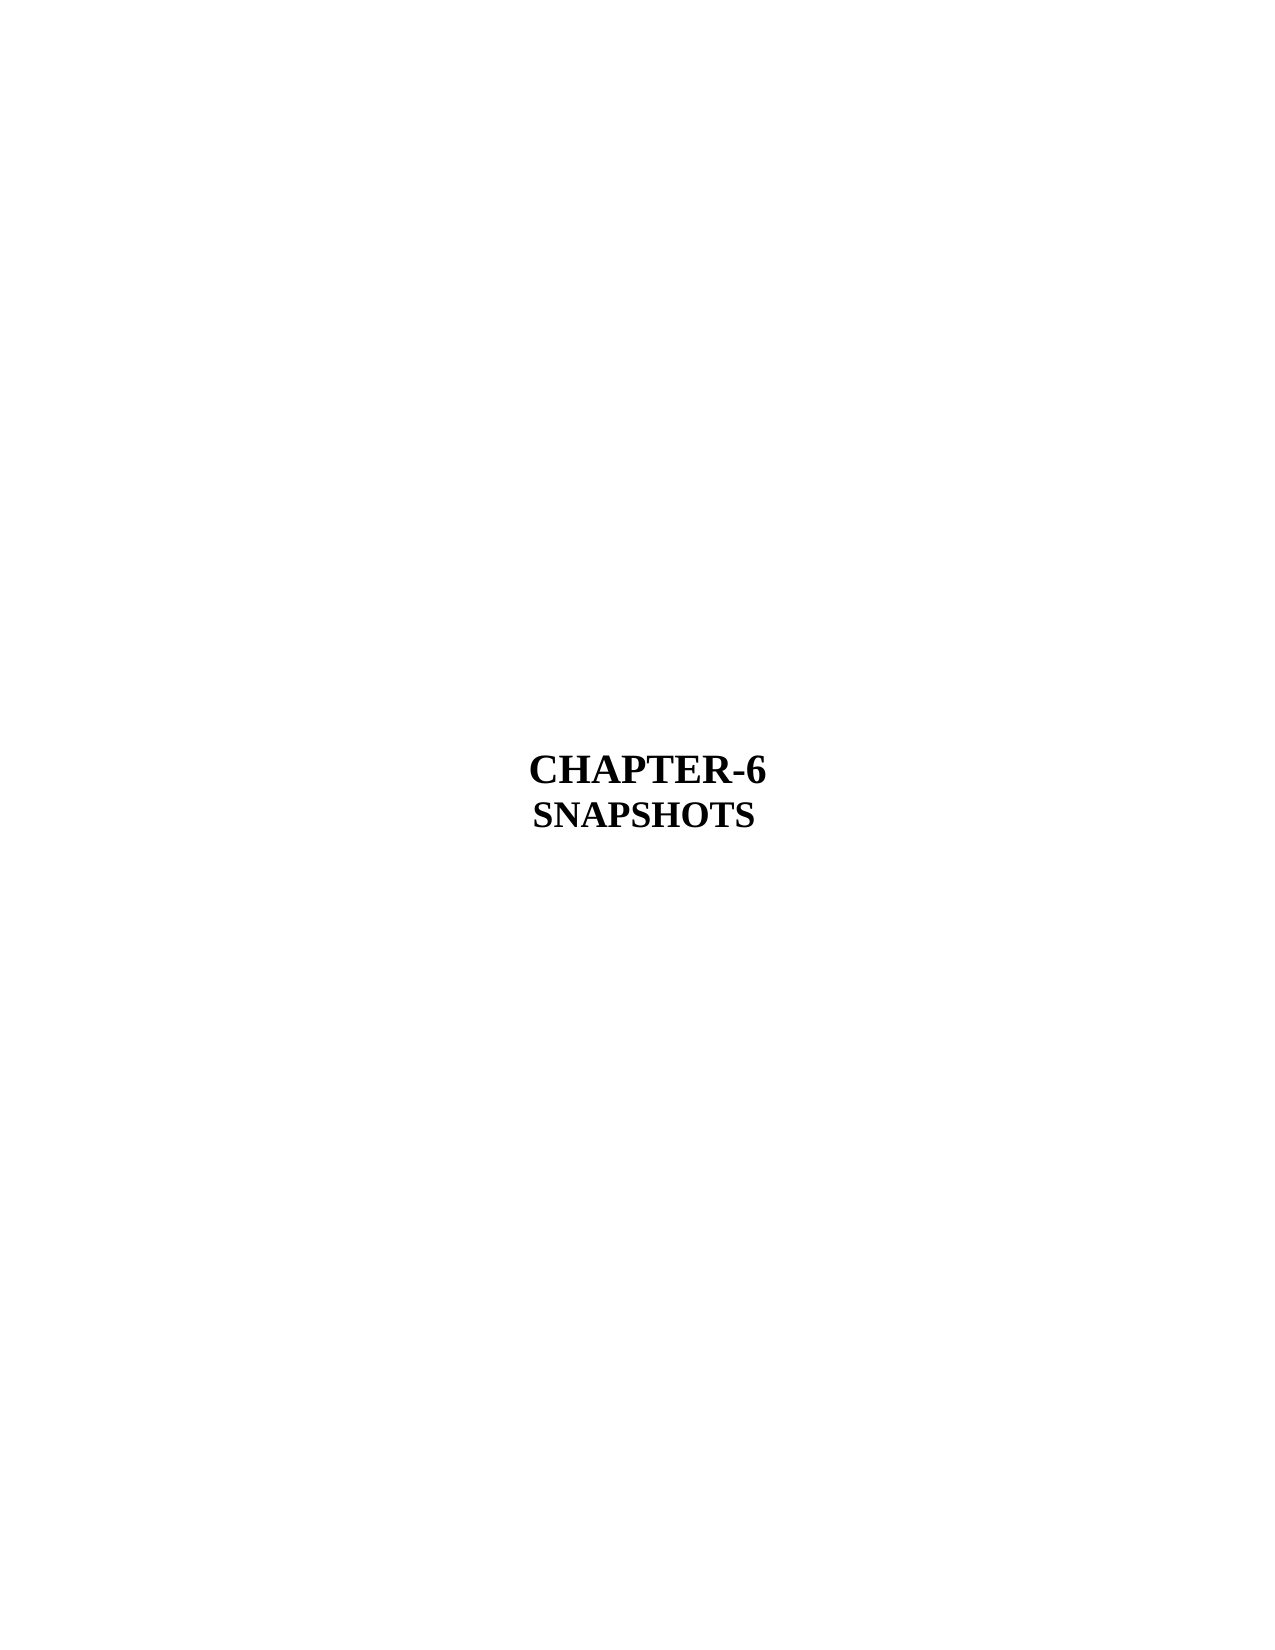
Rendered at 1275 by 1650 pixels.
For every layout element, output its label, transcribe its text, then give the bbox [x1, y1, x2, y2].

text SNAPSHOTS [195, 793, 1125, 836]
text CHAPTER-6 [195, 745, 1125, 793]
